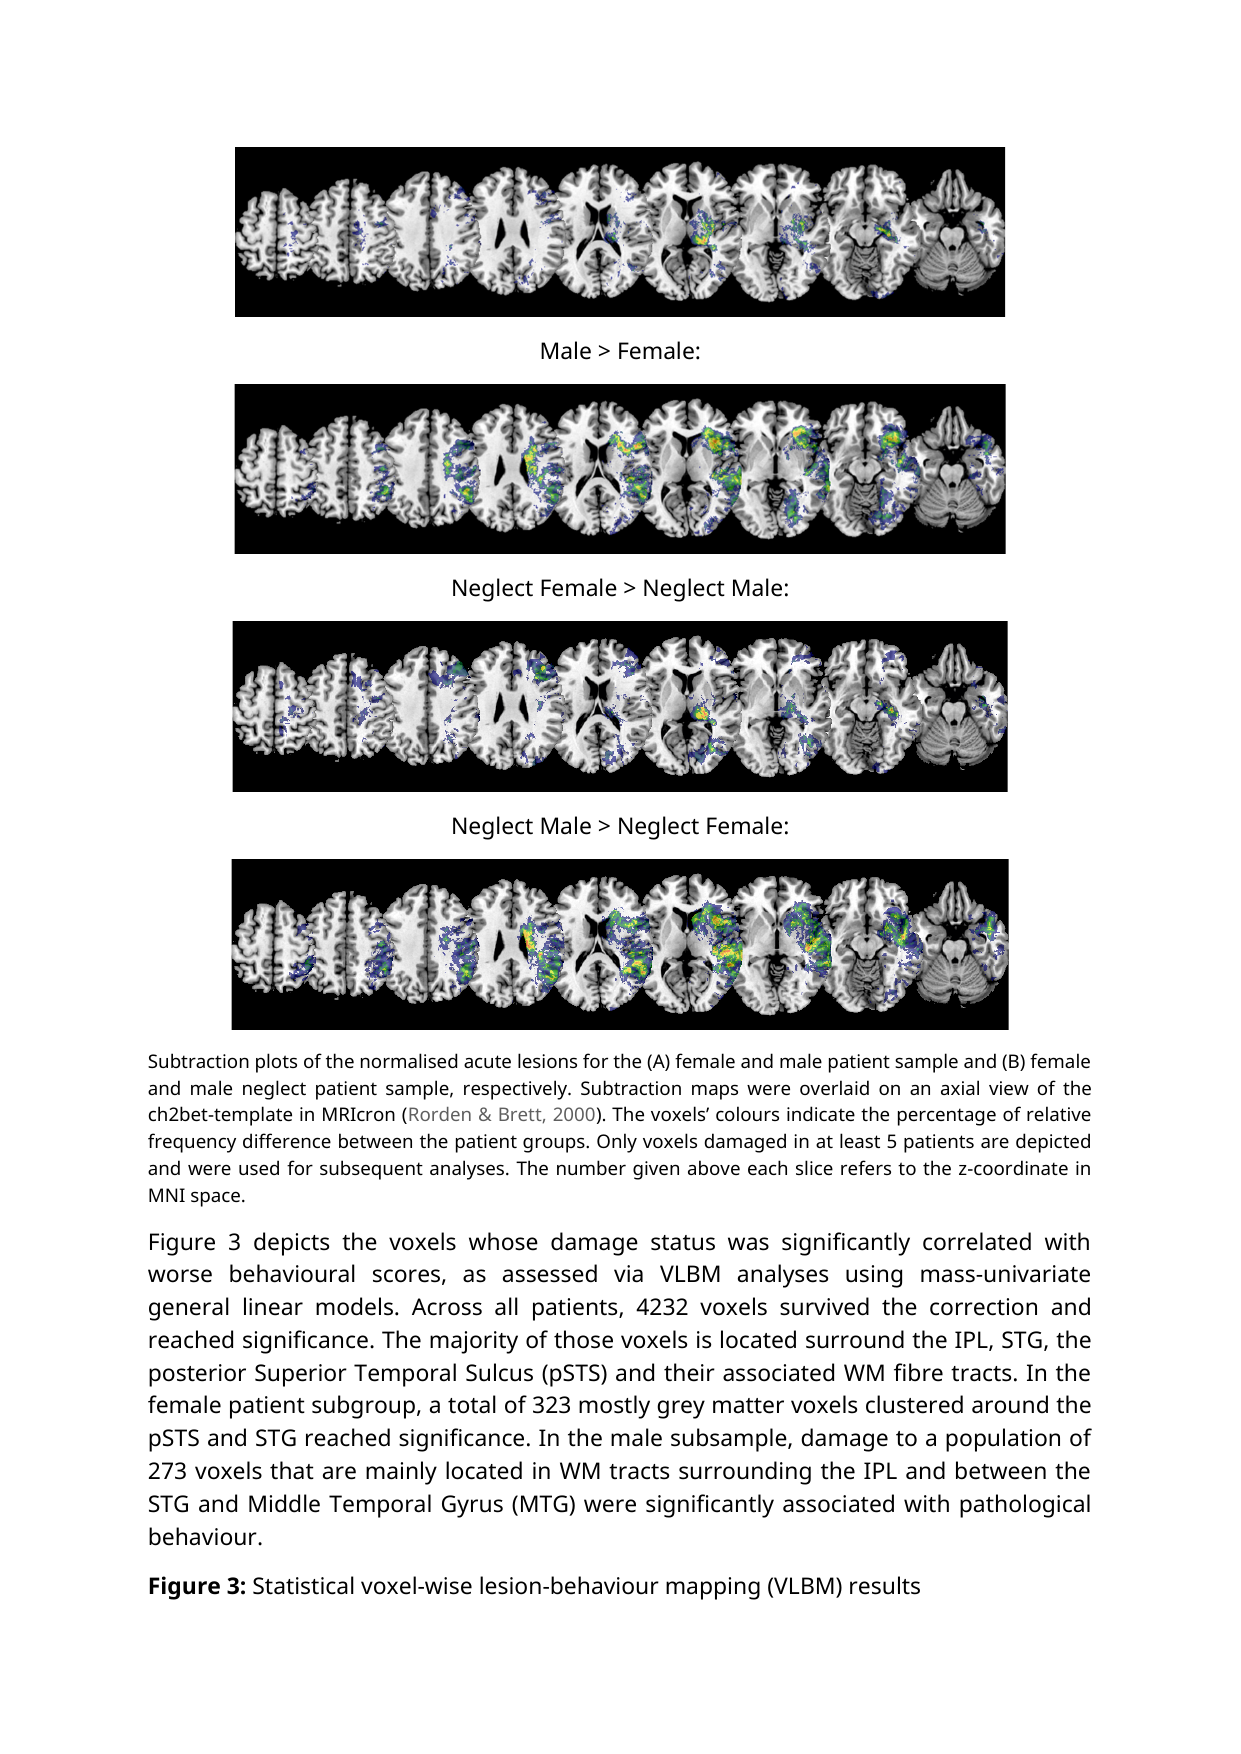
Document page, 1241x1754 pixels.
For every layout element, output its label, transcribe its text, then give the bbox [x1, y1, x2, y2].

text Subtraction plots of the normalised acute lesions for the (A) female and male patient sample and (B) female and male neglect patient sample, respectively. Subtraction maps were overlaid on an axial view of the ch2bet-template in MRIcron (Rorden & Brett, 2000). The voxels’ colours indicate the percentage of relative frequency difference between the patient groups. Only voxels damaged in at least 5 patients are depicted and were used for subsequent analyses. The number given above each slice refers to the z-coordinate in MNI space. [148, 1048, 1093, 1207]
text Neglect Female > Neglect Male: [148, 572, 1093, 603]
text Male > Female: [148, 335, 1093, 366]
text Figure 3 depicts the voxels whose damage status was significantly correlated with worse behavioural scores, as assessed via VLBM analyses using mass-univariate general linear models. Across all patients, 4232 voxels survived the correction and reached significance. The majority of those voxels is located surround the IPL, STG, the posterior Superior Temporal Sulcus (pSTS) and their associated WM fibre tracts. In the female patient subgroup, a total of 323 mostly grey matter voxels clustered around the pSTS and STG reached significance. In the male subsample, damage to a population of 273 voxels that are mainly located in WM tracts surrounding the IPL and between the STG and Middle Temporal Gyrus (MTG) were significantly associated with pathological behaviour. [148, 1225, 1093, 1552]
text Figure 3: Statistical voxel-wise lesion-behaviour mapping (VLBM) results [148, 1570, 1093, 1601]
text Neglect Male > Neglect Female: [148, 810, 1093, 841]
picture [235, 147, 1006, 317]
picture [231, 859, 1009, 1030]
picture [234, 384, 1006, 554]
picture [232, 621, 1008, 792]
